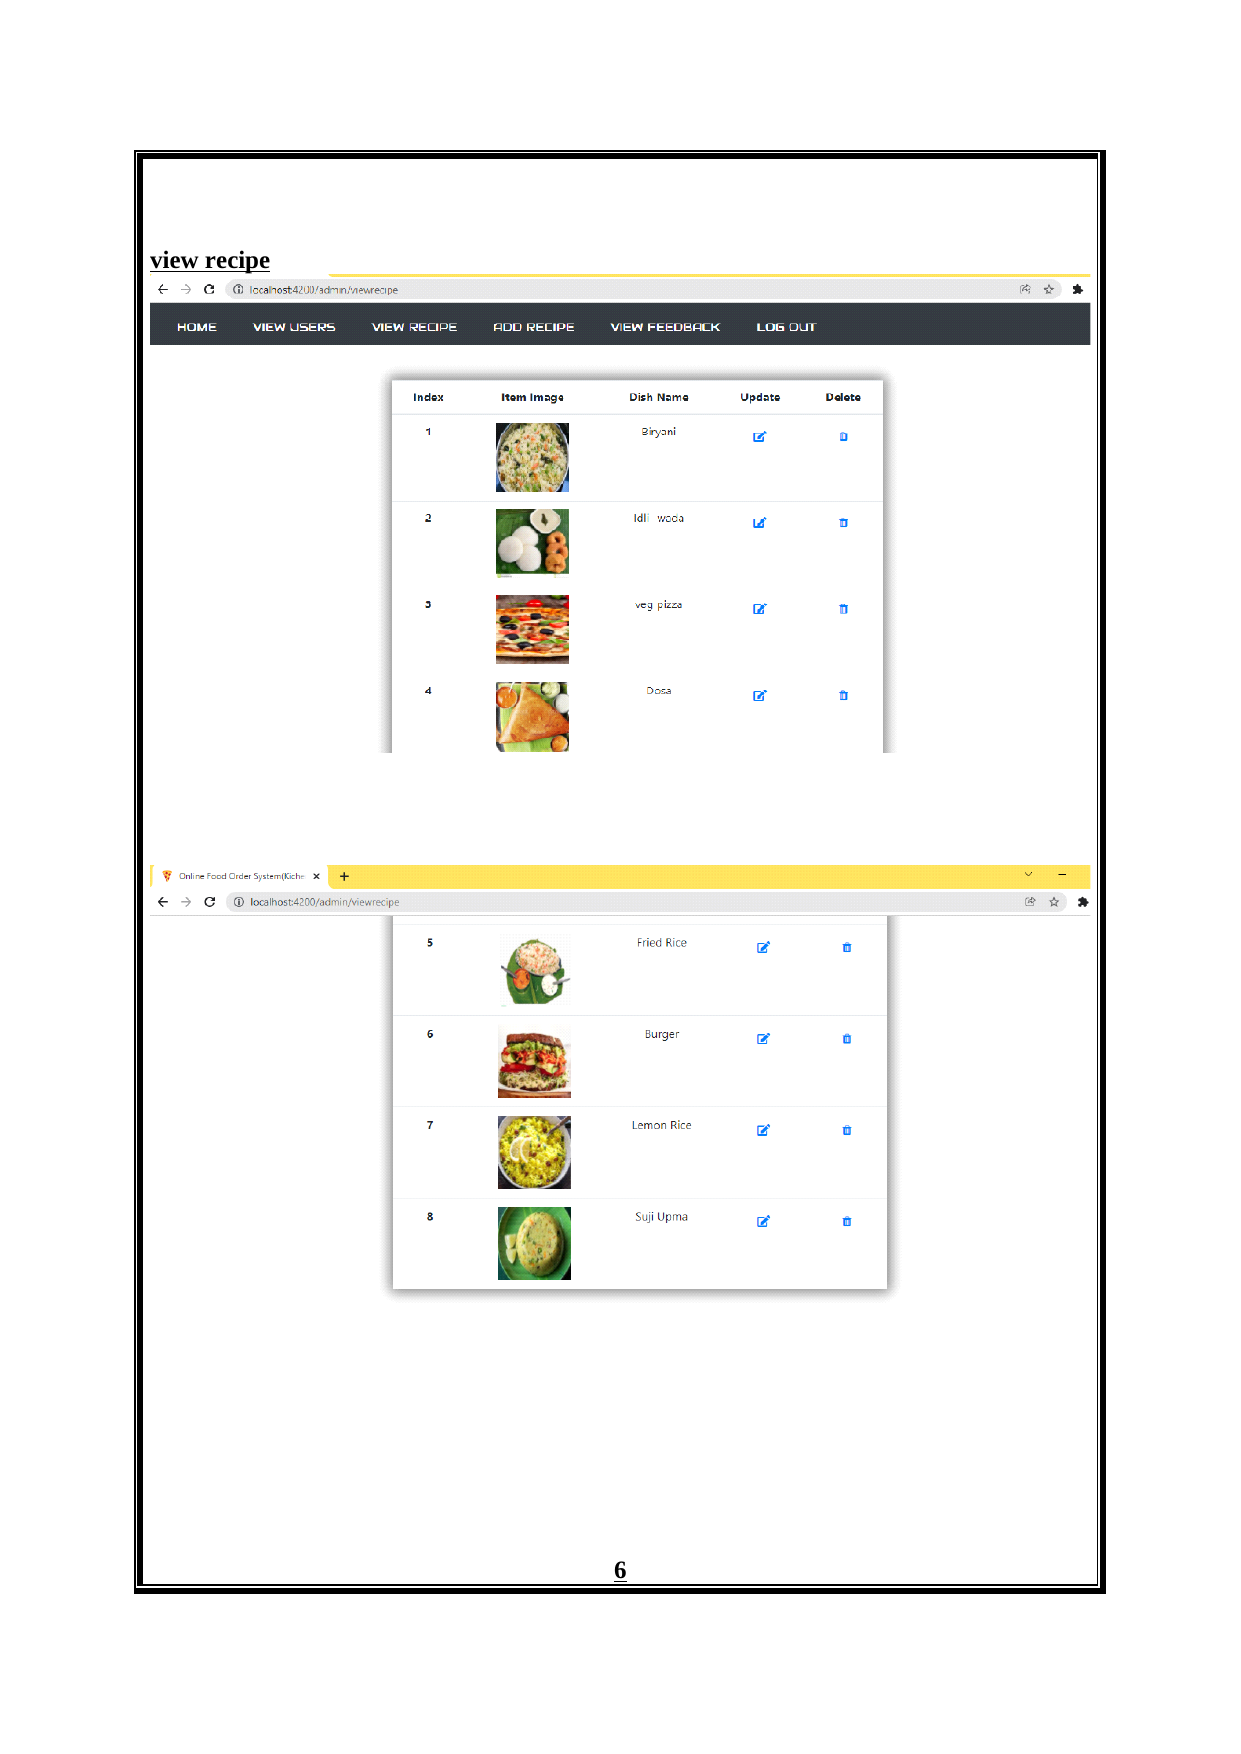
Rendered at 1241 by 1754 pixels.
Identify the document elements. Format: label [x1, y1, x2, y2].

picture [150, 274, 1091, 753]
table_header [143, 159, 1097, 1584]
picture [150, 865, 1091, 1326]
